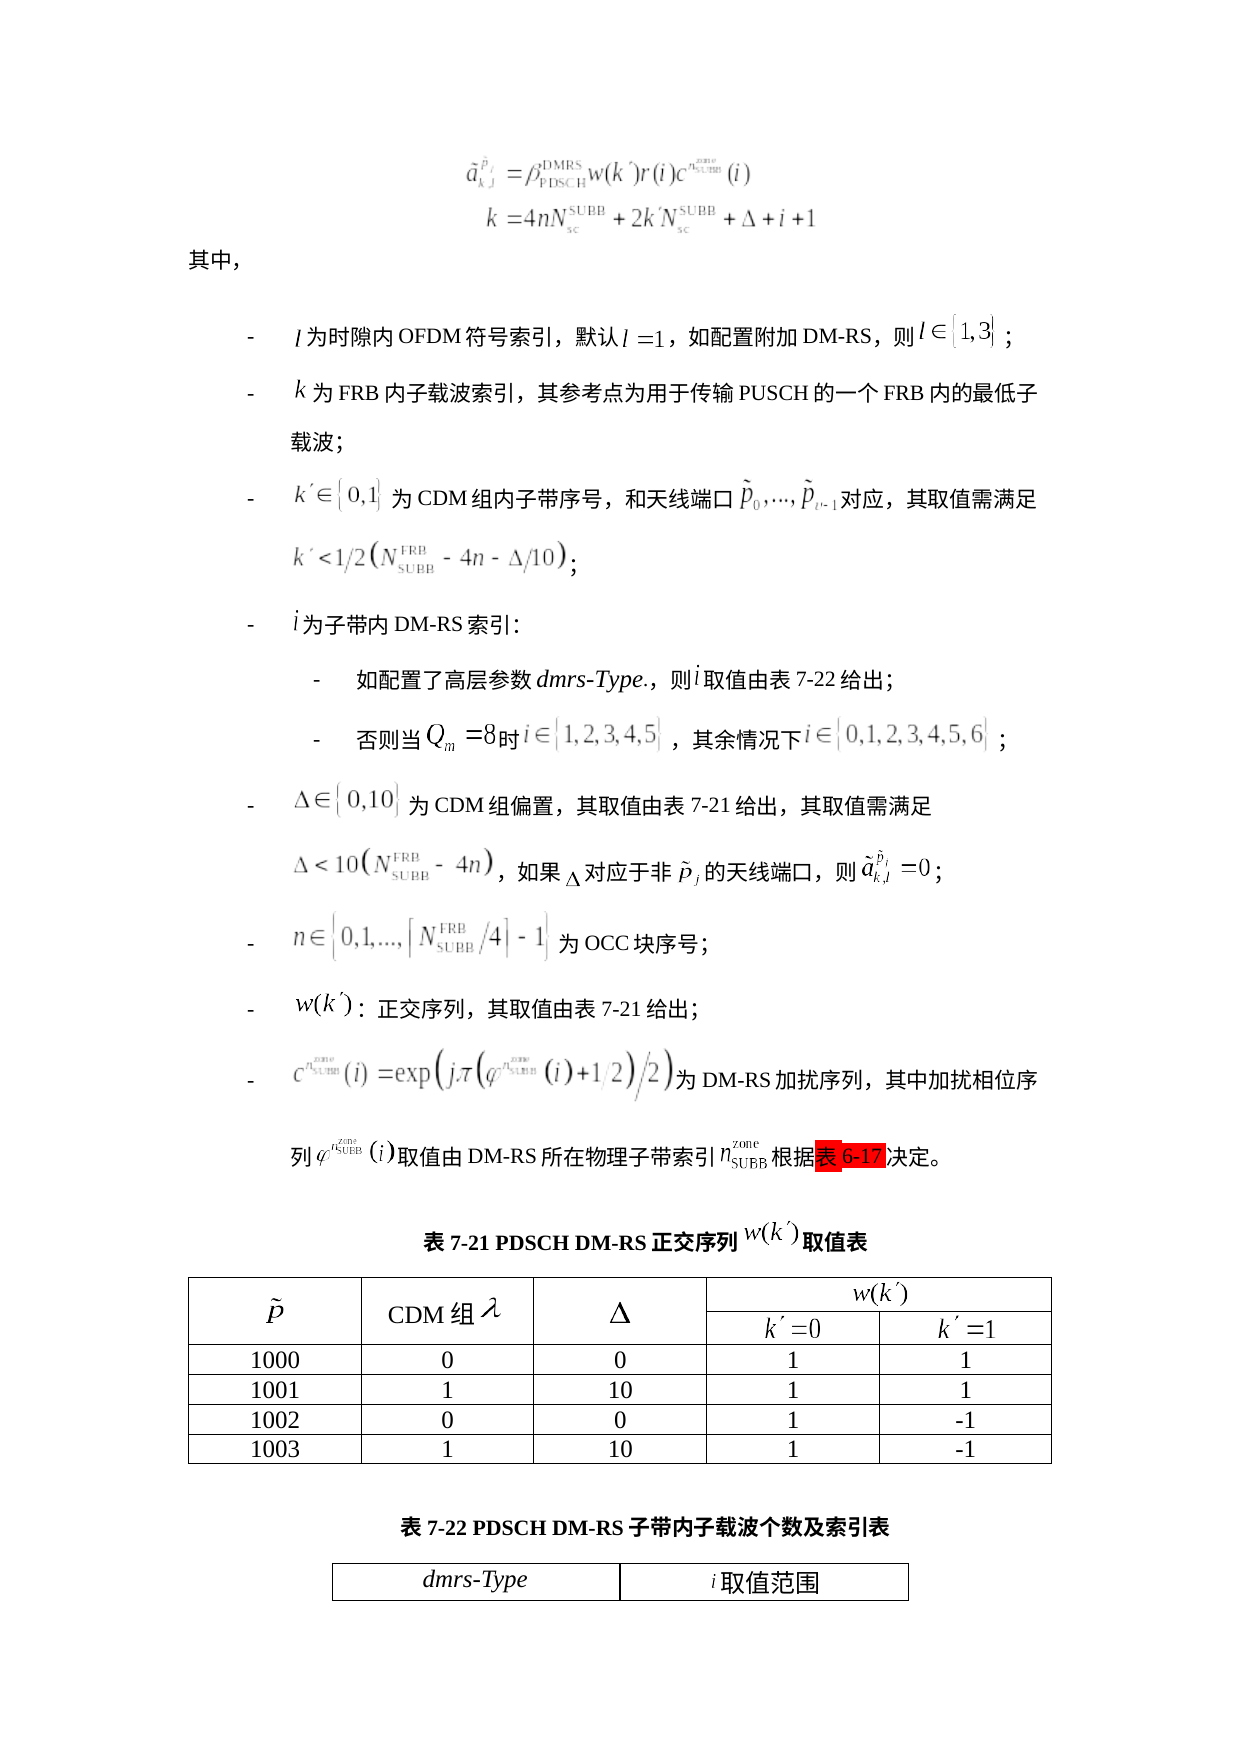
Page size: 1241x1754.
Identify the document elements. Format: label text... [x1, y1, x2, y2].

list 为FRB内子载波索引，其参考点为用于传输PUSCH的一个FRB内的最低子载波； [247, 375, 1052, 457]
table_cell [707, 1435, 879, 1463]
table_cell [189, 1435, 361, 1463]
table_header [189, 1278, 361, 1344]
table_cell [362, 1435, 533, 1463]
list 否则当时，其余情况下； [313, 714, 1052, 764]
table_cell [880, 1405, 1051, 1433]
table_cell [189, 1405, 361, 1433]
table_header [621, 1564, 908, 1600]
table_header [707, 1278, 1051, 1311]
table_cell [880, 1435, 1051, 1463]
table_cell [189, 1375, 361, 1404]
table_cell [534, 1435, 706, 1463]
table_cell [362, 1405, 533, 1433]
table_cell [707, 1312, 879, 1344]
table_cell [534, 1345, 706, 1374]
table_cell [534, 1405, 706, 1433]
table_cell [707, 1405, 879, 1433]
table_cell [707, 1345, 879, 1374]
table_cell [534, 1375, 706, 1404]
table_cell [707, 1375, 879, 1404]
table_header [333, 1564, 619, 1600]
text 其中， [188, 243, 1052, 275]
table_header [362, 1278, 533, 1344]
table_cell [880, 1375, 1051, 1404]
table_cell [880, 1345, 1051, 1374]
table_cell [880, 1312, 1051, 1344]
list 为时隙内OFDM符号索引，默认，如配置附加DM-RS，则； [247, 312, 1052, 359]
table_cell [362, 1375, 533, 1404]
list 为OCC块序号； [247, 912, 1052, 973]
list 为CDM组内子带序号，和天线端口对应，其取值需满足； [247, 473, 1052, 589]
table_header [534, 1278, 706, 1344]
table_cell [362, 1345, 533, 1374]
list 为子带内DM-RS索引： [247, 605, 1052, 643]
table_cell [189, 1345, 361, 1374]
